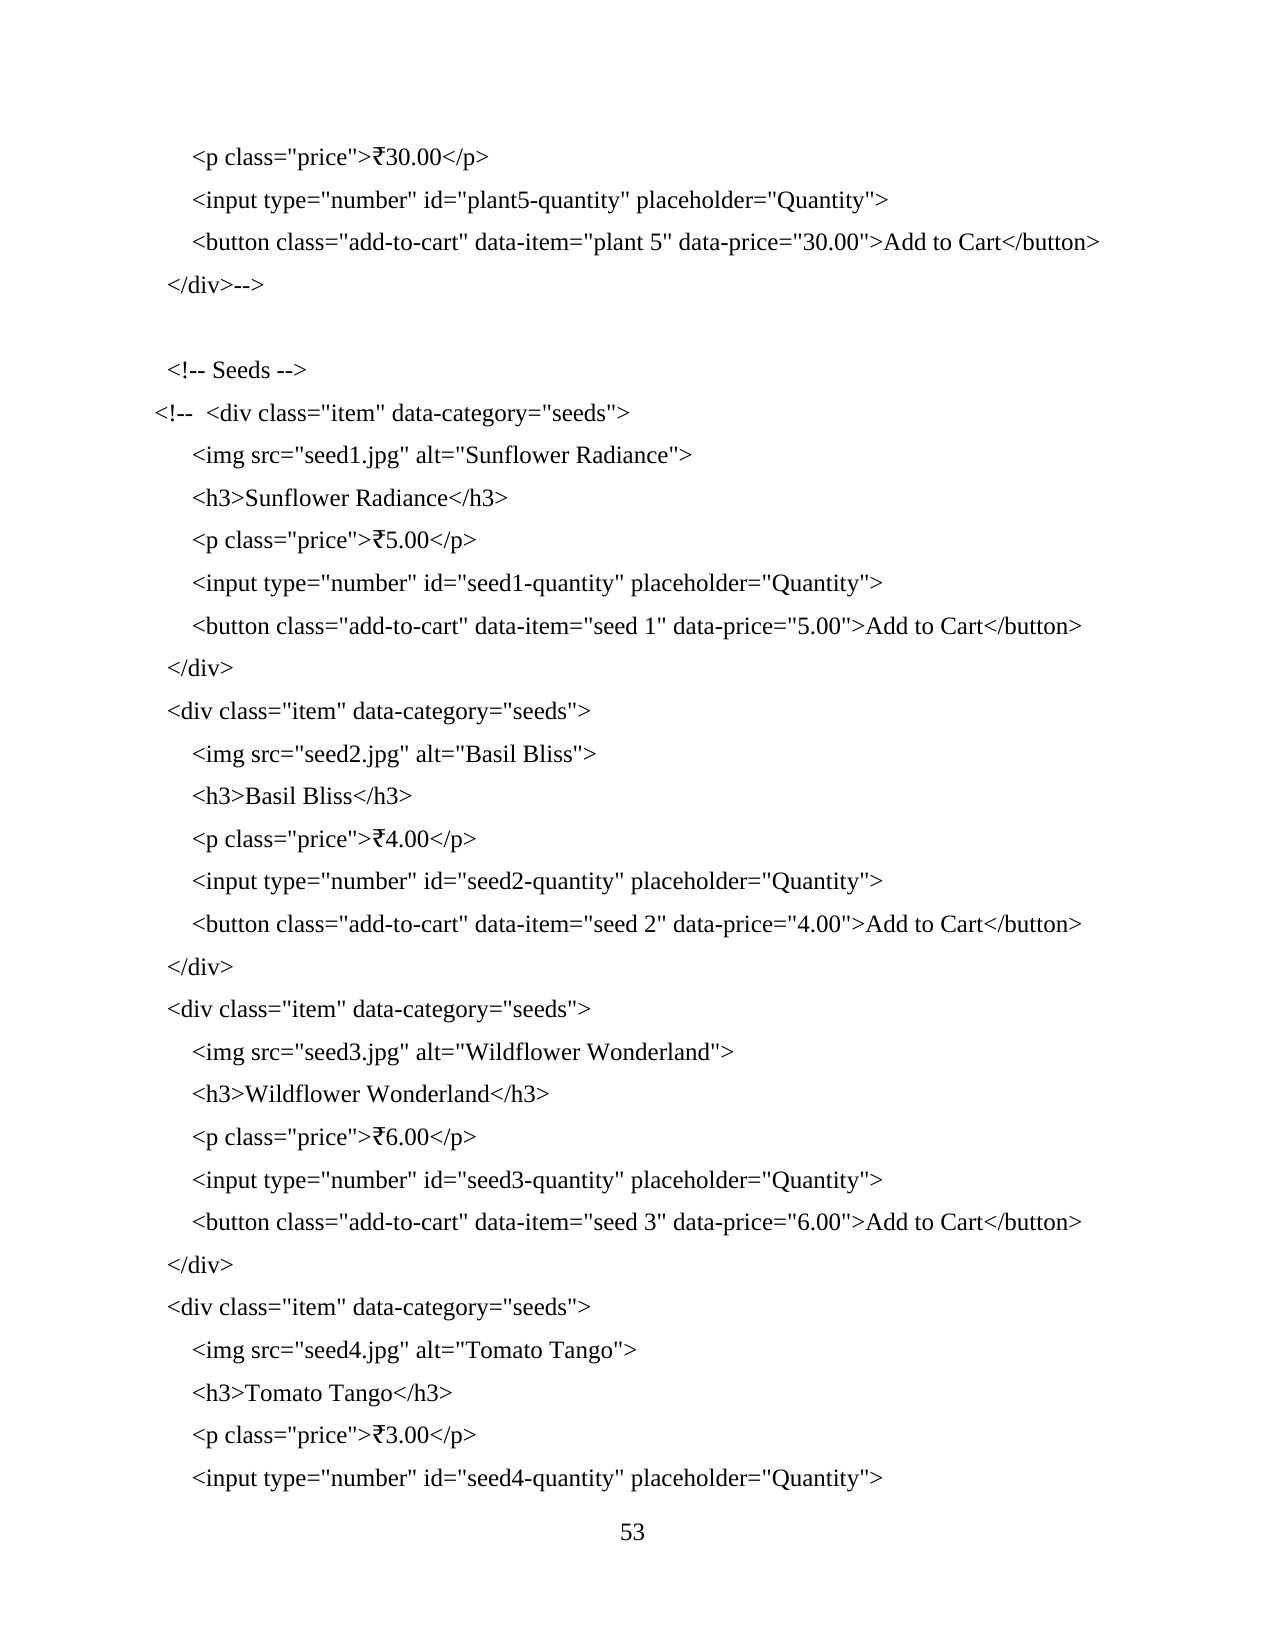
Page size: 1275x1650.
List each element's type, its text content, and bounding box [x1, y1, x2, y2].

text <img src="seed1.jpg" alt="Sunflower Radiance"> [92, 440, 1173, 469]
text <input type="number" id="seed3-quantity" placeholder="Quantity"> [92, 1165, 1173, 1193]
text </div> [92, 653, 1173, 682]
text <p class="price">₹4.00</p> [92, 824, 1173, 853]
text <input type="number" id="seed1-quantity" placeholder="Quantity"> [92, 568, 1173, 597]
text <input type="number" id="seed2-quantity" placeholder="Quantity"> [92, 866, 1173, 895]
text <!-- <div class="item" data-category="seeds"> [92, 398, 1173, 427]
text </div>--> [92, 270, 1173, 299]
text <h3>Wildflower Wonderland</h3> [92, 1079, 1173, 1108]
text <img src="seed4.jpg" alt="Tomato Tango"> [92, 1335, 1173, 1364]
text <!-- Seeds --> [92, 355, 1173, 384]
text <div class="item" data-category="seeds"> [92, 994, 1173, 1023]
text <h3>Basil Bliss</h3> [92, 781, 1173, 810]
text <div class="item" data-category="seeds"> [92, 1292, 1173, 1321]
text <p class="price">₹5.00</p> [92, 526, 1173, 554]
text <button class="add-to-cart" data-item="seed 1" data-price="5.00">Add to Cart</button> [92, 611, 1173, 639]
text </div> [92, 1250, 1173, 1279]
text <img src="seed3.jpg" alt="Wildflower Wonderland"> [92, 1037, 1173, 1066]
text <h3>Sunflower Radiance</h3> [92, 483, 1173, 512]
text <input type="number" id="seed4-quantity" placeholder="Quantity"> [92, 1463, 1173, 1492]
text <img src="seed2.jpg" alt="Basil Bliss"> [92, 739, 1173, 767]
text </div> [92, 952, 1173, 980]
text <button class="add-to-cart" data-item="seed 3" data-price="6.00">Add to Cart</button> [92, 1207, 1173, 1236]
text <button class="add-to-cart" data-item="plant 5" data-price="30.00">Add to Cart</button> [92, 227, 1173, 256]
text <h3>Tomato Tango</h3> [92, 1378, 1173, 1406]
text <div class="item" data-category="seeds"> [92, 696, 1173, 725]
text <p class="price">₹6.00</p> [92, 1122, 1173, 1151]
text <p class="price">₹30.00</p> [92, 142, 1173, 171]
text <p class="price">₹3.00</p> [92, 1420, 1173, 1449]
text <button class="add-to-cart" data-item="seed 2" data-price="4.00">Add to Cart</button> [92, 909, 1173, 938]
text <input type="number" id="plant5-quantity" placeholder="Quantity"> [92, 185, 1173, 213]
